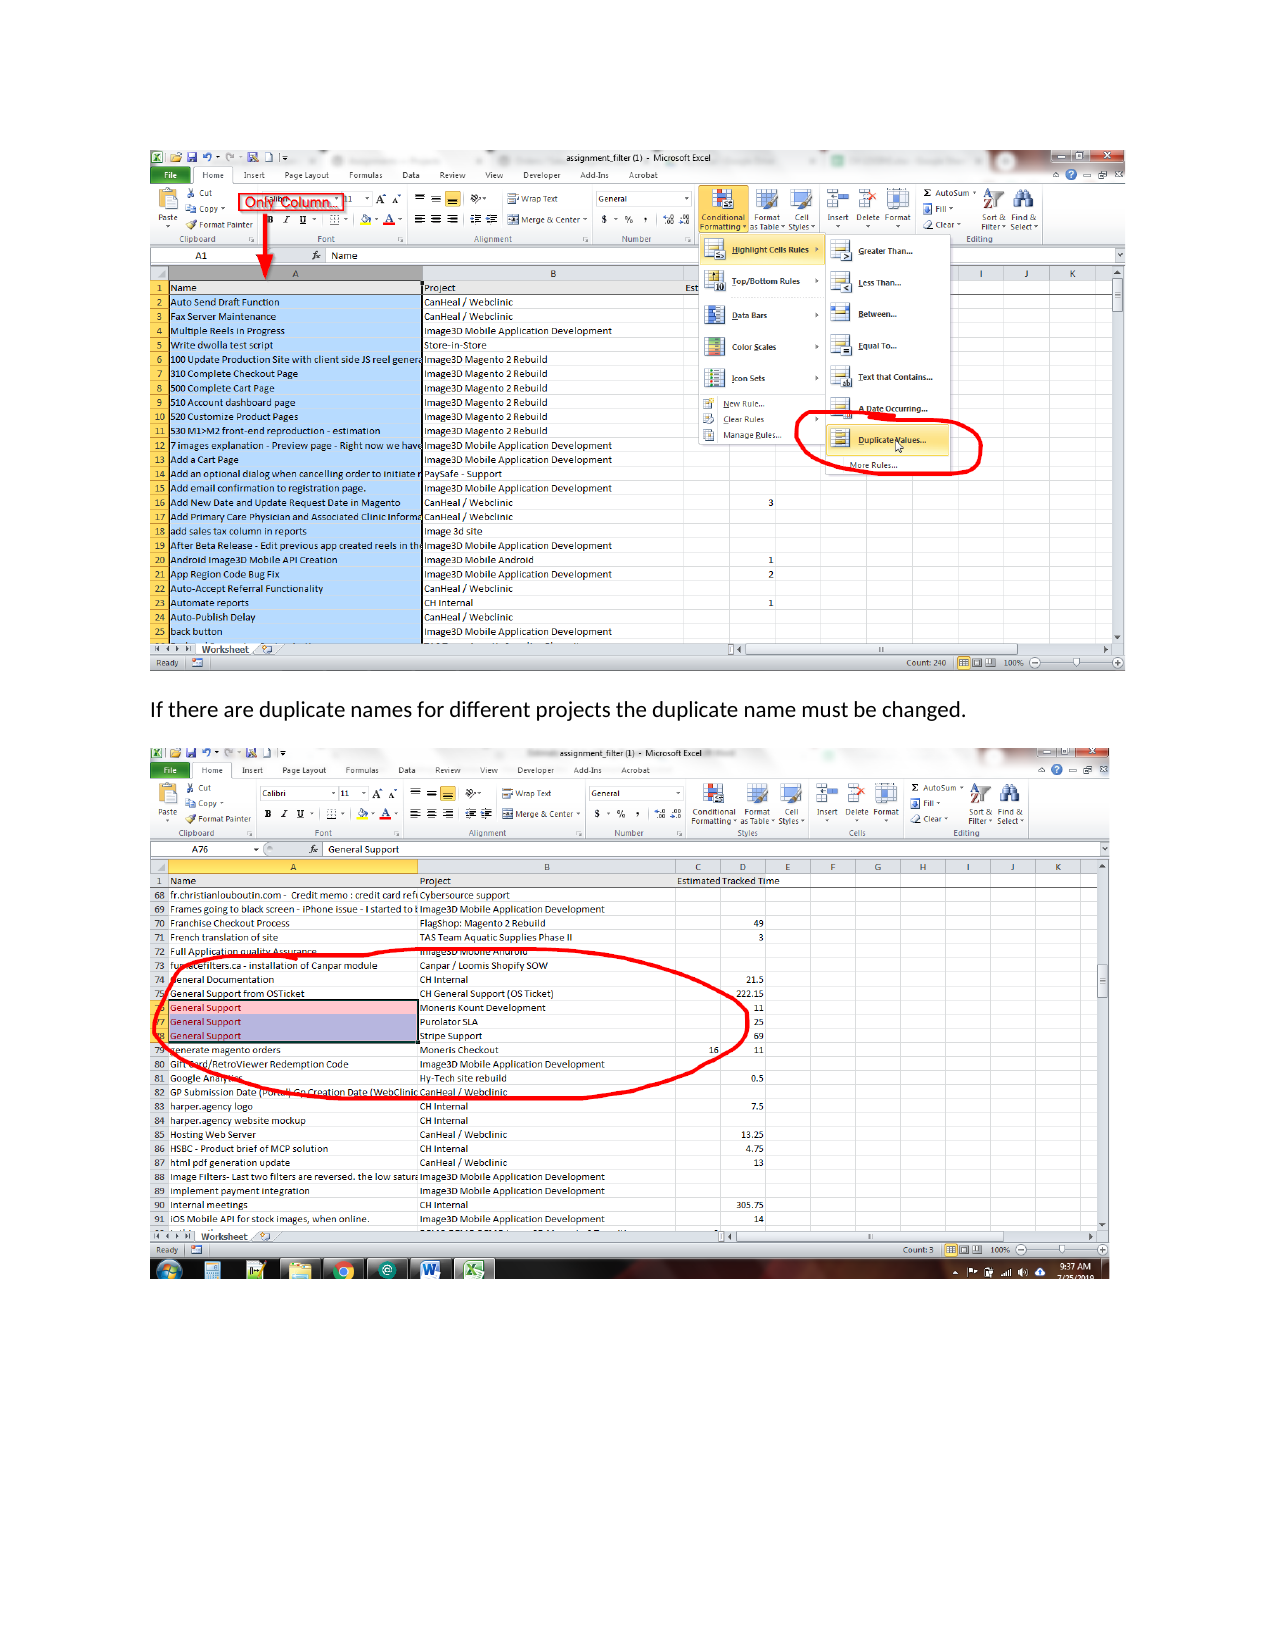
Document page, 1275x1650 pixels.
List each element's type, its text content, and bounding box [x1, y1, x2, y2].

picture [150, 150, 1125, 671]
text If there are duplicate names for different projects the duplicate name must be changed. [150, 695, 1125, 723]
picture [150, 748, 1110, 1279]
